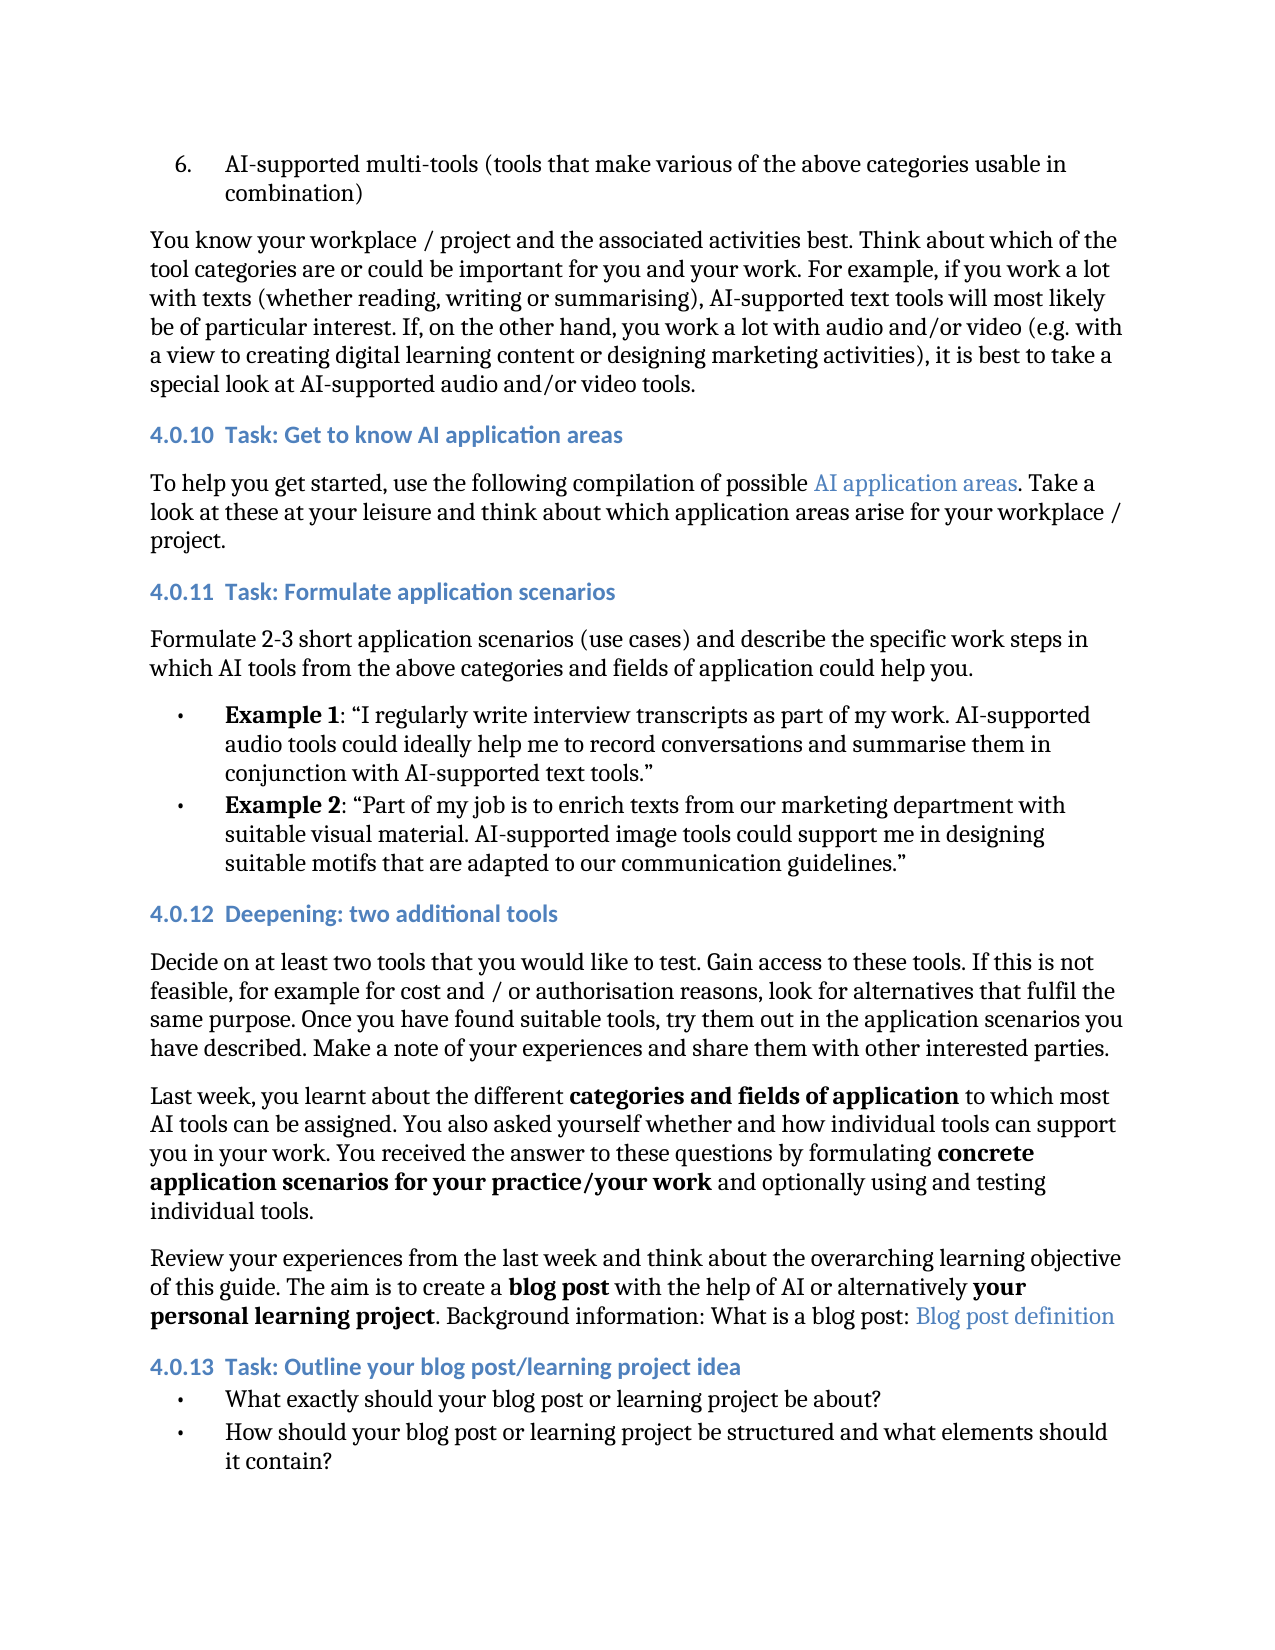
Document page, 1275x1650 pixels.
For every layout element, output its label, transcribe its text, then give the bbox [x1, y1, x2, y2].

list Example 1: “I regularly write interview transcripts as part of my work. AI-supported audio tools could ideally help me to record conversations and summarise them in conjunction with AI-supported text tools.” [175, 701, 1125, 788]
text Decide on at least two tools that you would like to test. Gain access to these tools. If this is not feasible, for example for cost and / or authorisation reasons, look for alternatives that fulfil the same purpose. Once you have found suitable tools, try them out in the application scenarios you have described. Make a note of your experiences and share them with other interested parties. [150, 948, 1125, 1063]
text You know your workplace / project and the associated activities best. Think about which of the tool categories are or could be important for you and your work. For example, if you work a lot with texts (whether reading, writing or summarising), AI-supported text tools will most likely be of particular interest. If, on the other hand, you work a lot with audio and/or video (e.g. with a view to creating digital learning content or designing marketing activities), it is best to take a special look at AI-supported audio and/or video tools. [150, 226, 1125, 399]
text Formulate 2-3 short application scenarios (use cases) and describe the specific work steps in which AI tools from the above categories and fields of application could help you. [150, 625, 1125, 683]
text To help you get started, use the following compilation of possible AI application areas. Take a look at these at your leisure and think about which application areas arise for your workplace / project. [150, 469, 1125, 555]
subtitle 4.0.12 Deepening: two additional tools [150, 898, 1125, 929]
subtitle 4.0.11 Task: Formulate application scenarios [150, 576, 1125, 606]
subtitle 4.0.13 Task: Outline your blog post/learning project idea [150, 1351, 1125, 1382]
text Last week, you learnt about the different categories and fields of application to which most AI tools can be assigned. You also asked yourself whether and how individual tools can support you in your work. You received the answer to these questions by formulating concrete application scenarios for your practice/your work and optionally using and testing individual tools. [150, 1082, 1125, 1225]
list How should your blog post or learning project be structured and what elements should it contain? [175, 1418, 1125, 1475]
subtitle 4.0.10 Task: Get to know AI application areas [150, 419, 1125, 450]
list AI-supported multi-tools (tools that make various of the above categories usable in combination) [175, 150, 1125, 207]
text Review your experiences from the last week and think about the overarching learning objective of this guide. The aim is to create a blog post with the help of AI or alternatively your personal learning project. Background information: What is a blog post: Blog post definition [150, 1244, 1125, 1330]
list Example 2: “Part of my job is to enrich texts from our marketing department with suitable visual material. AI-supported image tools could support me in designing suitable motifs that are adapted to our communication guidelines.” [175, 791, 1125, 878]
list What exactly should your blog post or learning project be about? [175, 1385, 1125, 1414]
